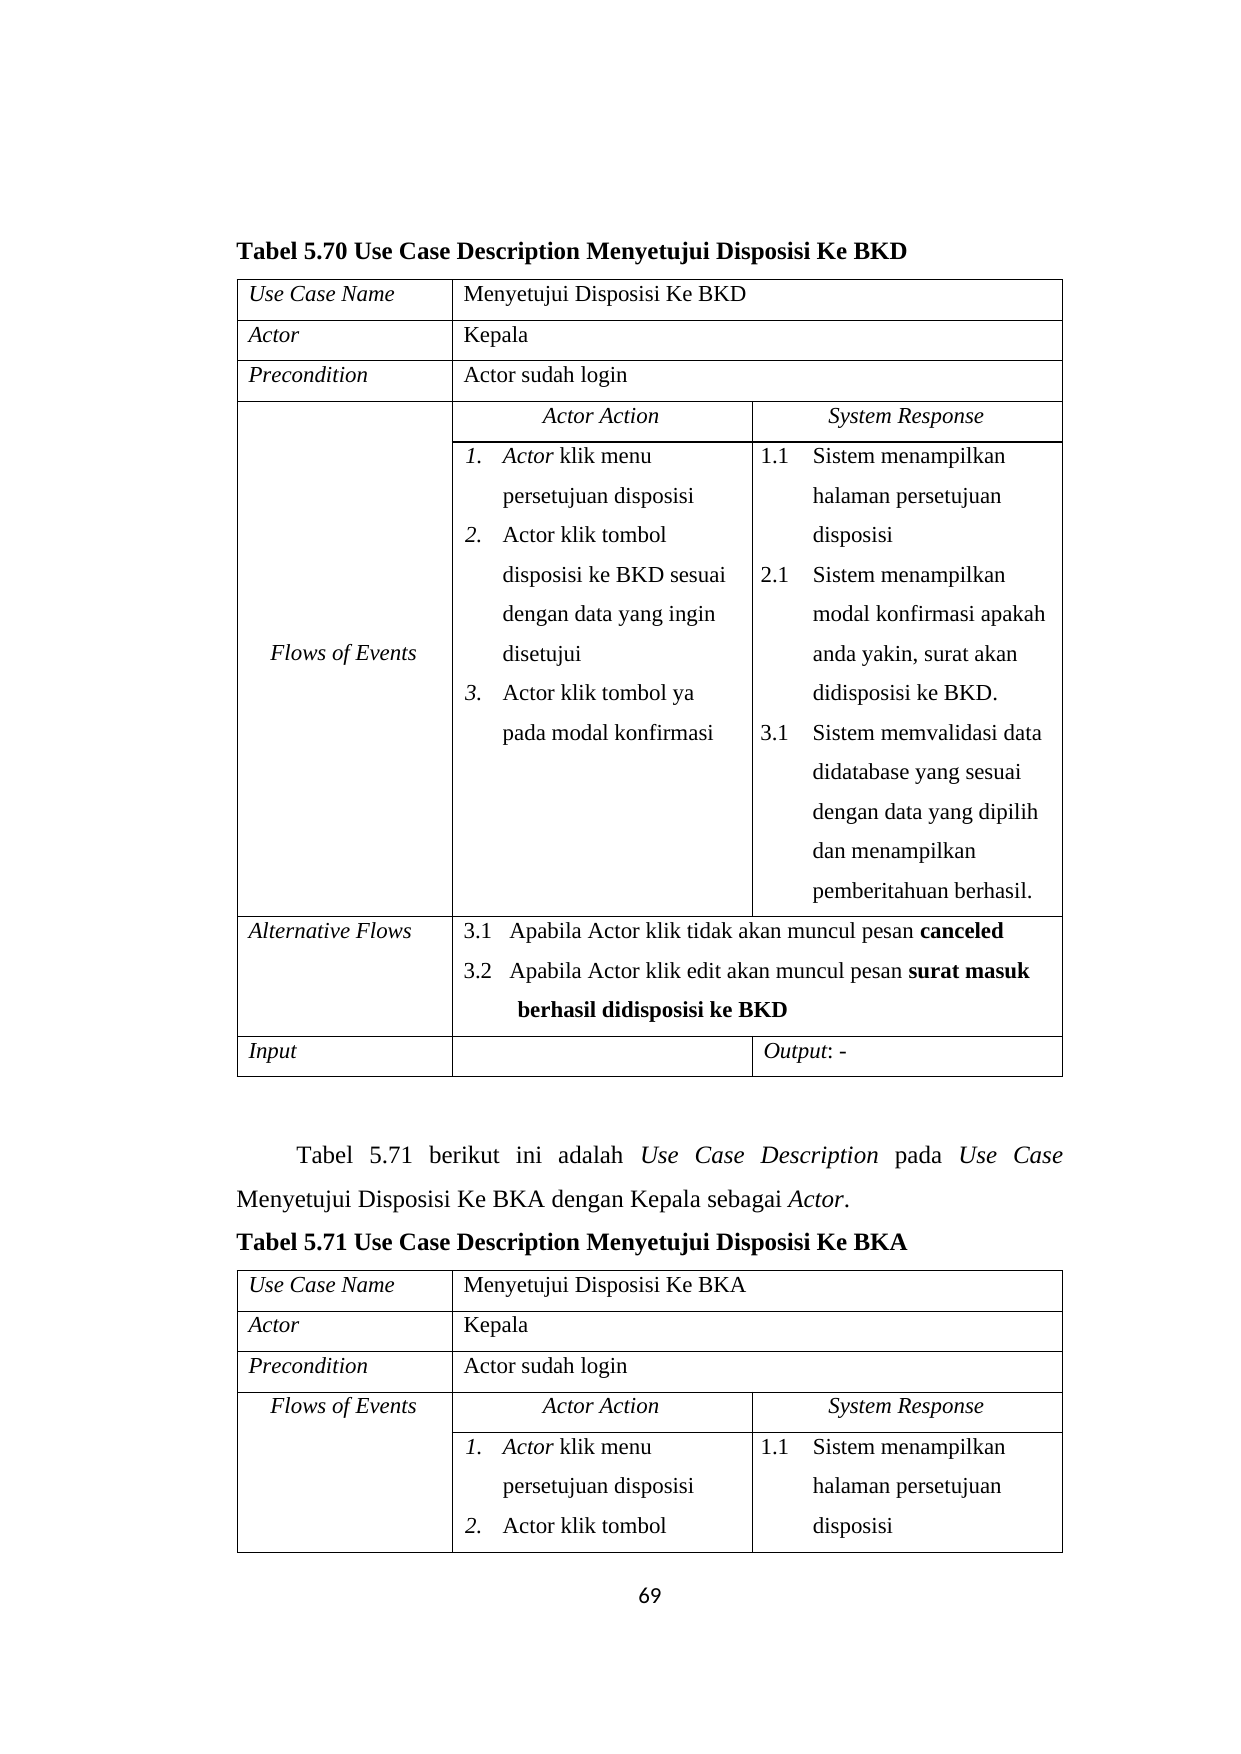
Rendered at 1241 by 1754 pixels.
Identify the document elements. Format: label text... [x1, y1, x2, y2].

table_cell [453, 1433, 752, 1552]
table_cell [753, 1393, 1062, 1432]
table_cell Actor [238, 321, 452, 360]
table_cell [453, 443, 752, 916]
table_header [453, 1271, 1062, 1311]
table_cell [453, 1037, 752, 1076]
text Tabel 5.71 Use Case Description Menyetujui Disposisi Ke BKA [236, 1227, 1063, 1256]
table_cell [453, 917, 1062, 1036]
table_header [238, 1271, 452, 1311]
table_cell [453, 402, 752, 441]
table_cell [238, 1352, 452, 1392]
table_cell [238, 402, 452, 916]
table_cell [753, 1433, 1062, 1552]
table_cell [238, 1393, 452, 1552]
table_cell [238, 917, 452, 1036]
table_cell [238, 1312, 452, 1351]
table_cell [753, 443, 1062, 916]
text Tabel 5.70 Use Case Description Menyetujui Disposisi Ke BKD [236, 236, 1063, 265]
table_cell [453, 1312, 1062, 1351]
table_header Menyetujui Disposisi Ke BKD [453, 280, 1062, 320]
text Tabel 5.71 berikut ini adalah Use Case Description pada Use Case Menyetujui Disposisi Ke BKA dengan Kepala sebagai Actor. [236, 1141, 1063, 1212]
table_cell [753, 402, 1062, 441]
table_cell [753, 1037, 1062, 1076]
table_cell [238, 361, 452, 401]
table_header Use Case Name [238, 280, 452, 320]
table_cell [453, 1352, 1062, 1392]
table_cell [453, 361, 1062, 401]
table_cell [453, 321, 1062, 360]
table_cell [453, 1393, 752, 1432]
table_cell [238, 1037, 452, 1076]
